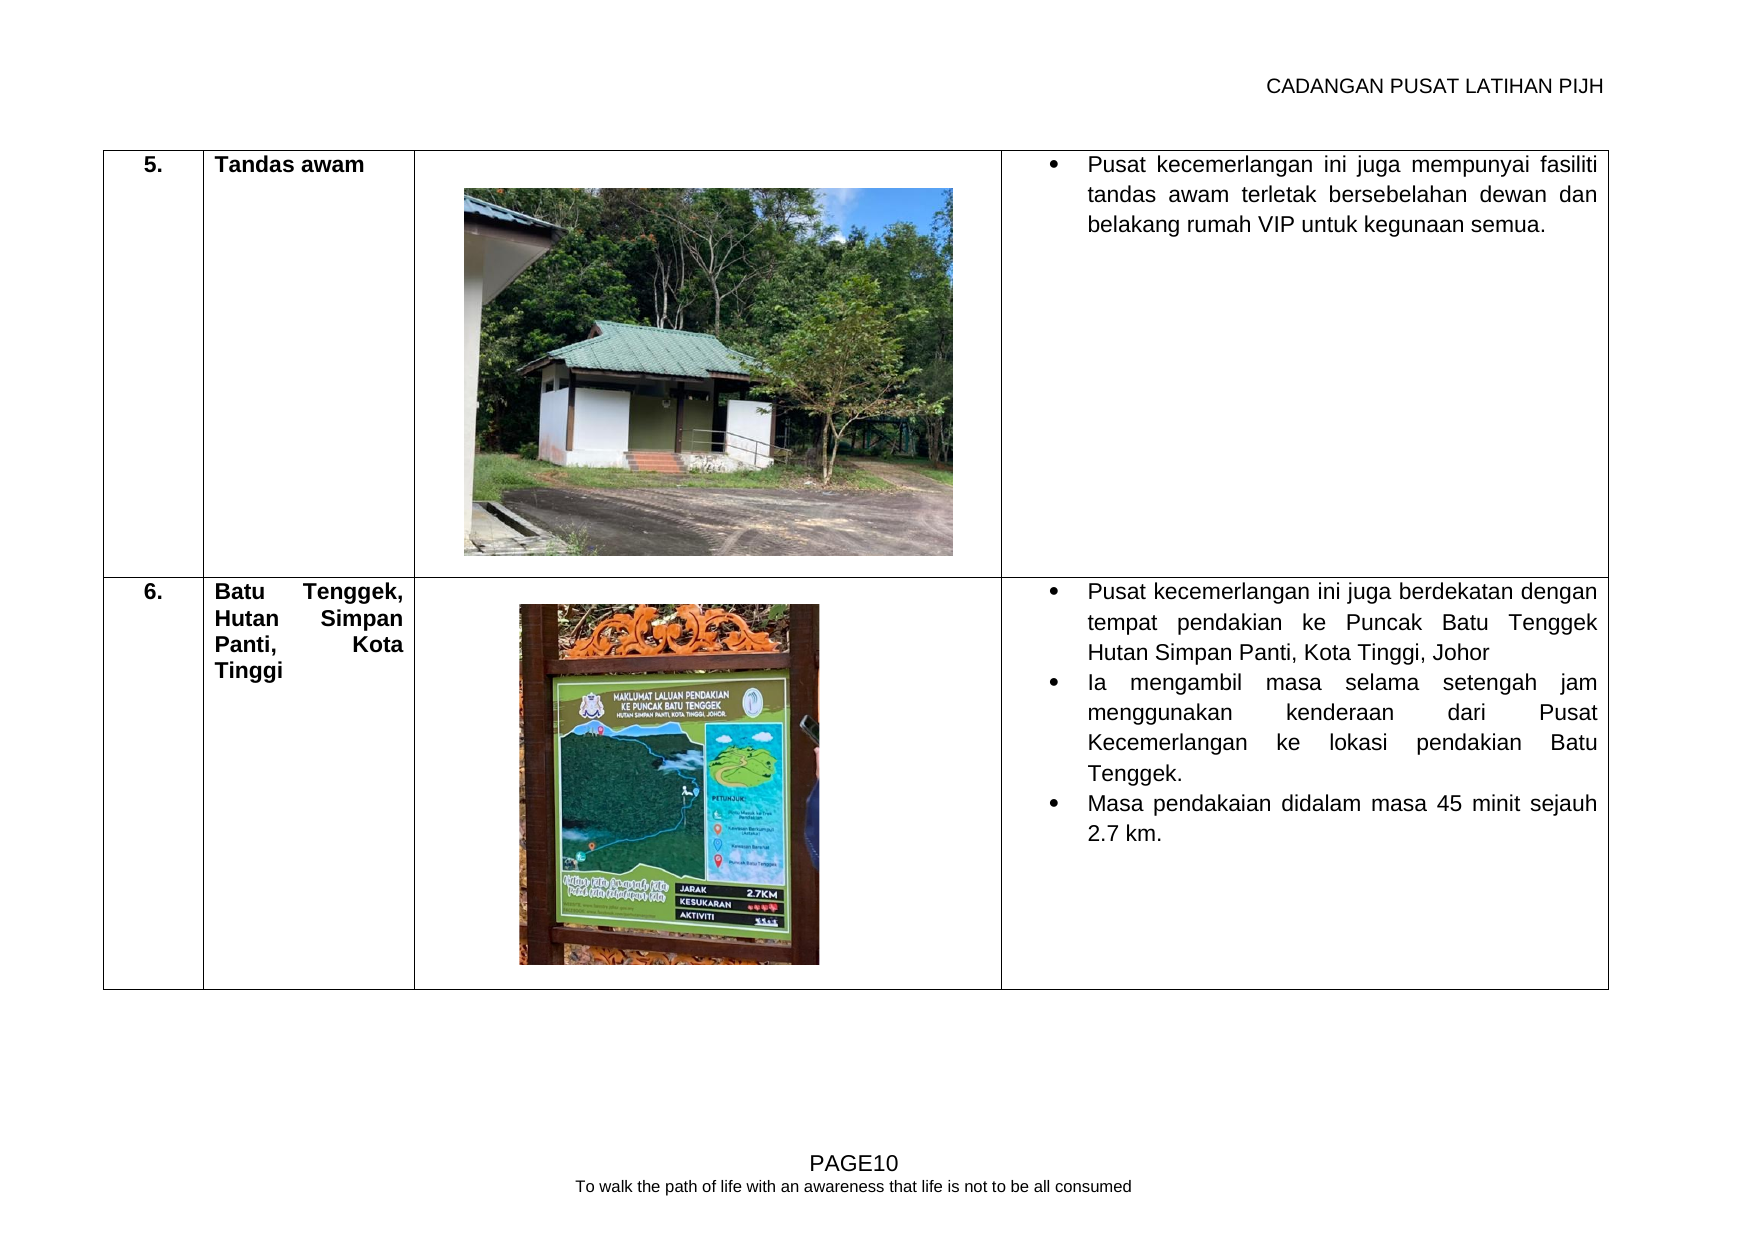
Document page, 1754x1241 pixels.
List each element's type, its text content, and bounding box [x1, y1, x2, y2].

picture [464, 188, 953, 556]
table_cell Batu Tenggek, Hutan Simpan Panti, Kota Tinggi [204, 578, 414, 989]
table_cell [415, 151, 1001, 577]
picture [519, 604, 820, 965]
table_cell Pusat kecemerlangan ini juga mempunyai fasiliti tandas awam terletak bersebelahan dewan dan belakang rumah VIP untuk kegunaan semua. [1002, 151, 1608, 577]
table_cell [415, 578, 1001, 989]
table_cell Pusat kecemerlangan ini juga berdekatan dengan tempat pendakian ke Puncak Batu Tenggek Hutan Simpan Panti, Kota Tinggi, Johor Ia mengambil masa selama setengah jam menggunakan kenderaan dari Pusat Kecemerlangan ke lokasi pendakian Batu Tenggek. Masa pendakaian didalam masa 45 minit sejauh 2.7 km. [1002, 578, 1608, 989]
table_cell 5. [104, 151, 203, 577]
table_cell Tandas awam [204, 151, 414, 577]
table_cell 6. [104, 578, 203, 989]
